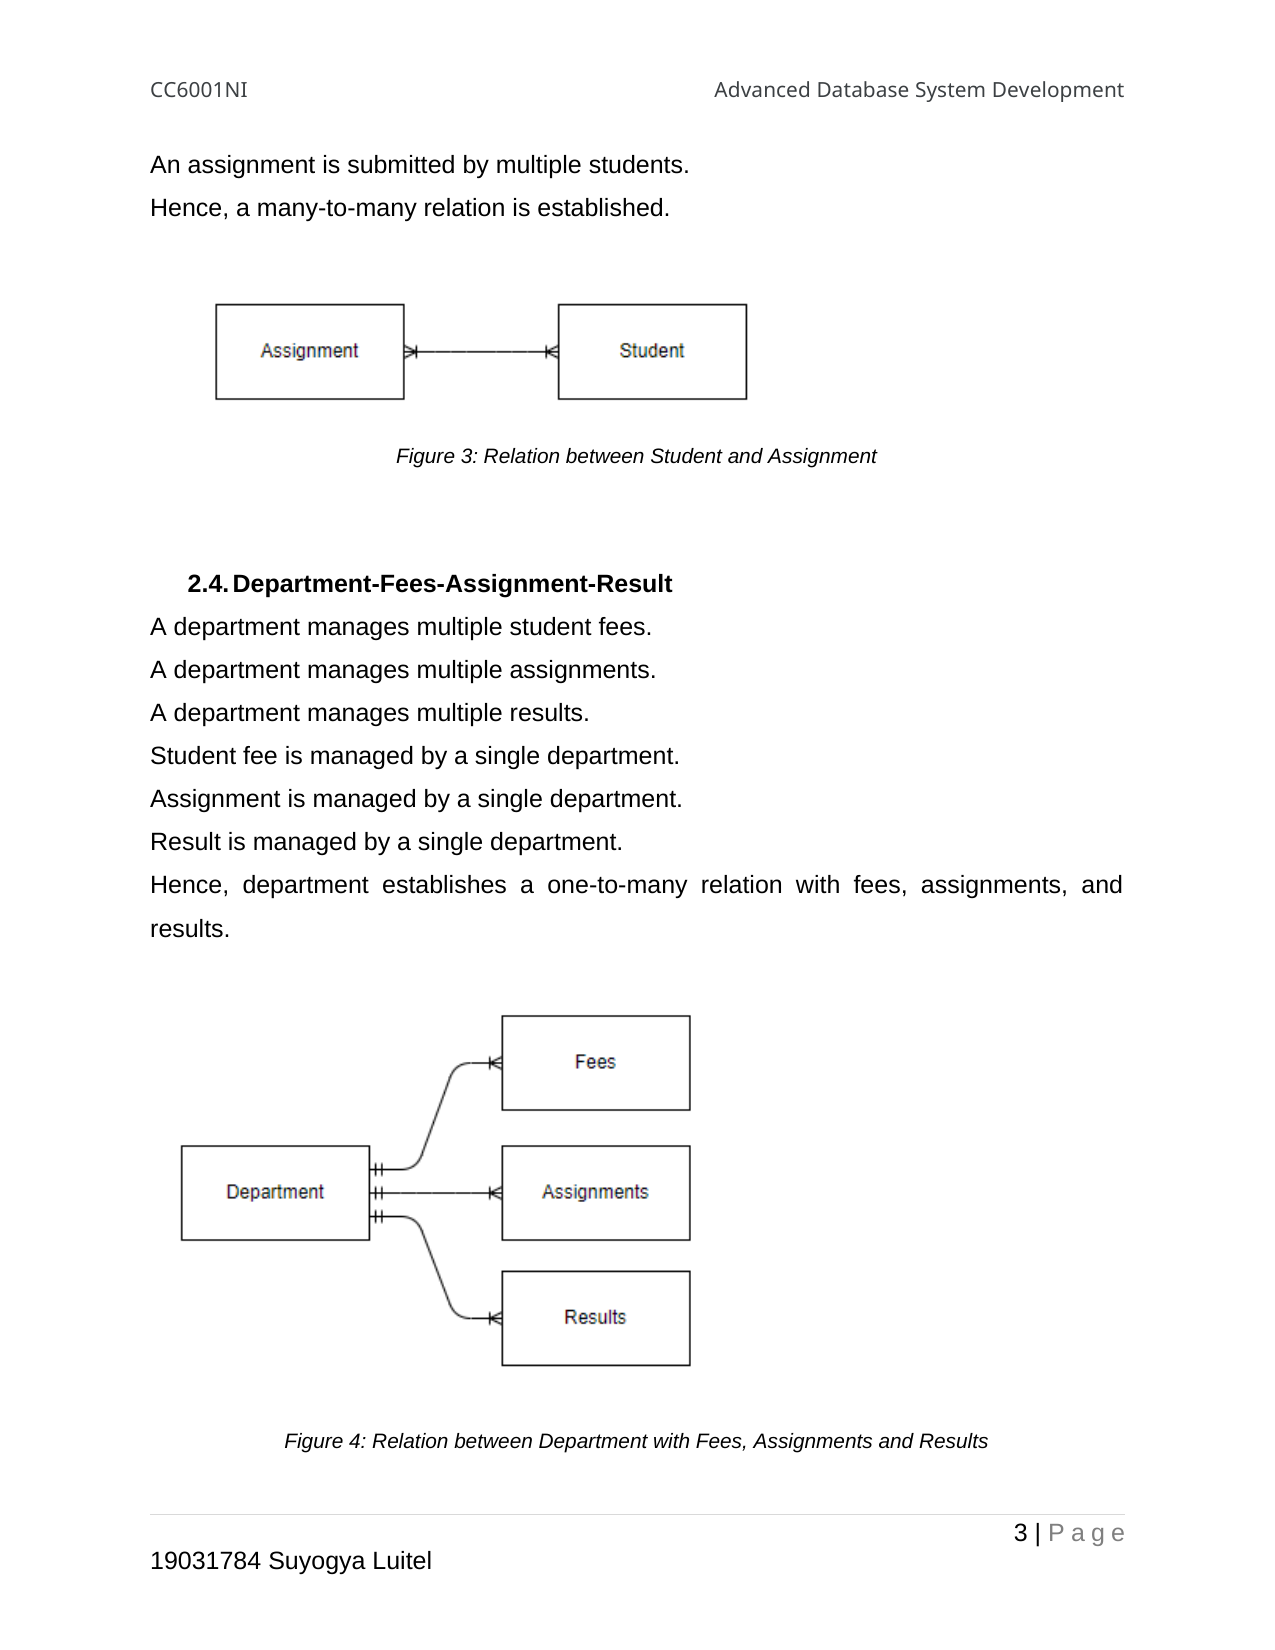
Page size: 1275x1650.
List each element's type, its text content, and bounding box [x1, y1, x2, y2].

text A department manages multiple student fees. [150, 612, 1125, 641]
picture [150, 956, 802, 1415]
picture [150, 279, 785, 430]
text Figure 3: Relation between Student and Assignment [150, 444, 1125, 468]
subtitle Department-Fees-Assignment-Result [187, 569, 1125, 597]
text An assignment is submitted by multiple students. [150, 150, 1125, 179]
text Student fee is managed by a single department. [150, 741, 1125, 770]
text Result is managed by a single department. [150, 827, 1125, 856]
text A department manages multiple assignments. [150, 655, 1125, 684]
text A department manages multiple results. [150, 698, 1125, 727]
text Hence, department establishes a one-to-many relation with fees, assignments, and results. [150, 871, 1125, 942]
text Figure 4: Relation between Department with Fees, Assignments and Results [150, 1429, 1125, 1453]
text Hence, a many-to-many relation is established. [150, 193, 1125, 222]
text Assignment is managed by a single department. [150, 784, 1125, 813]
